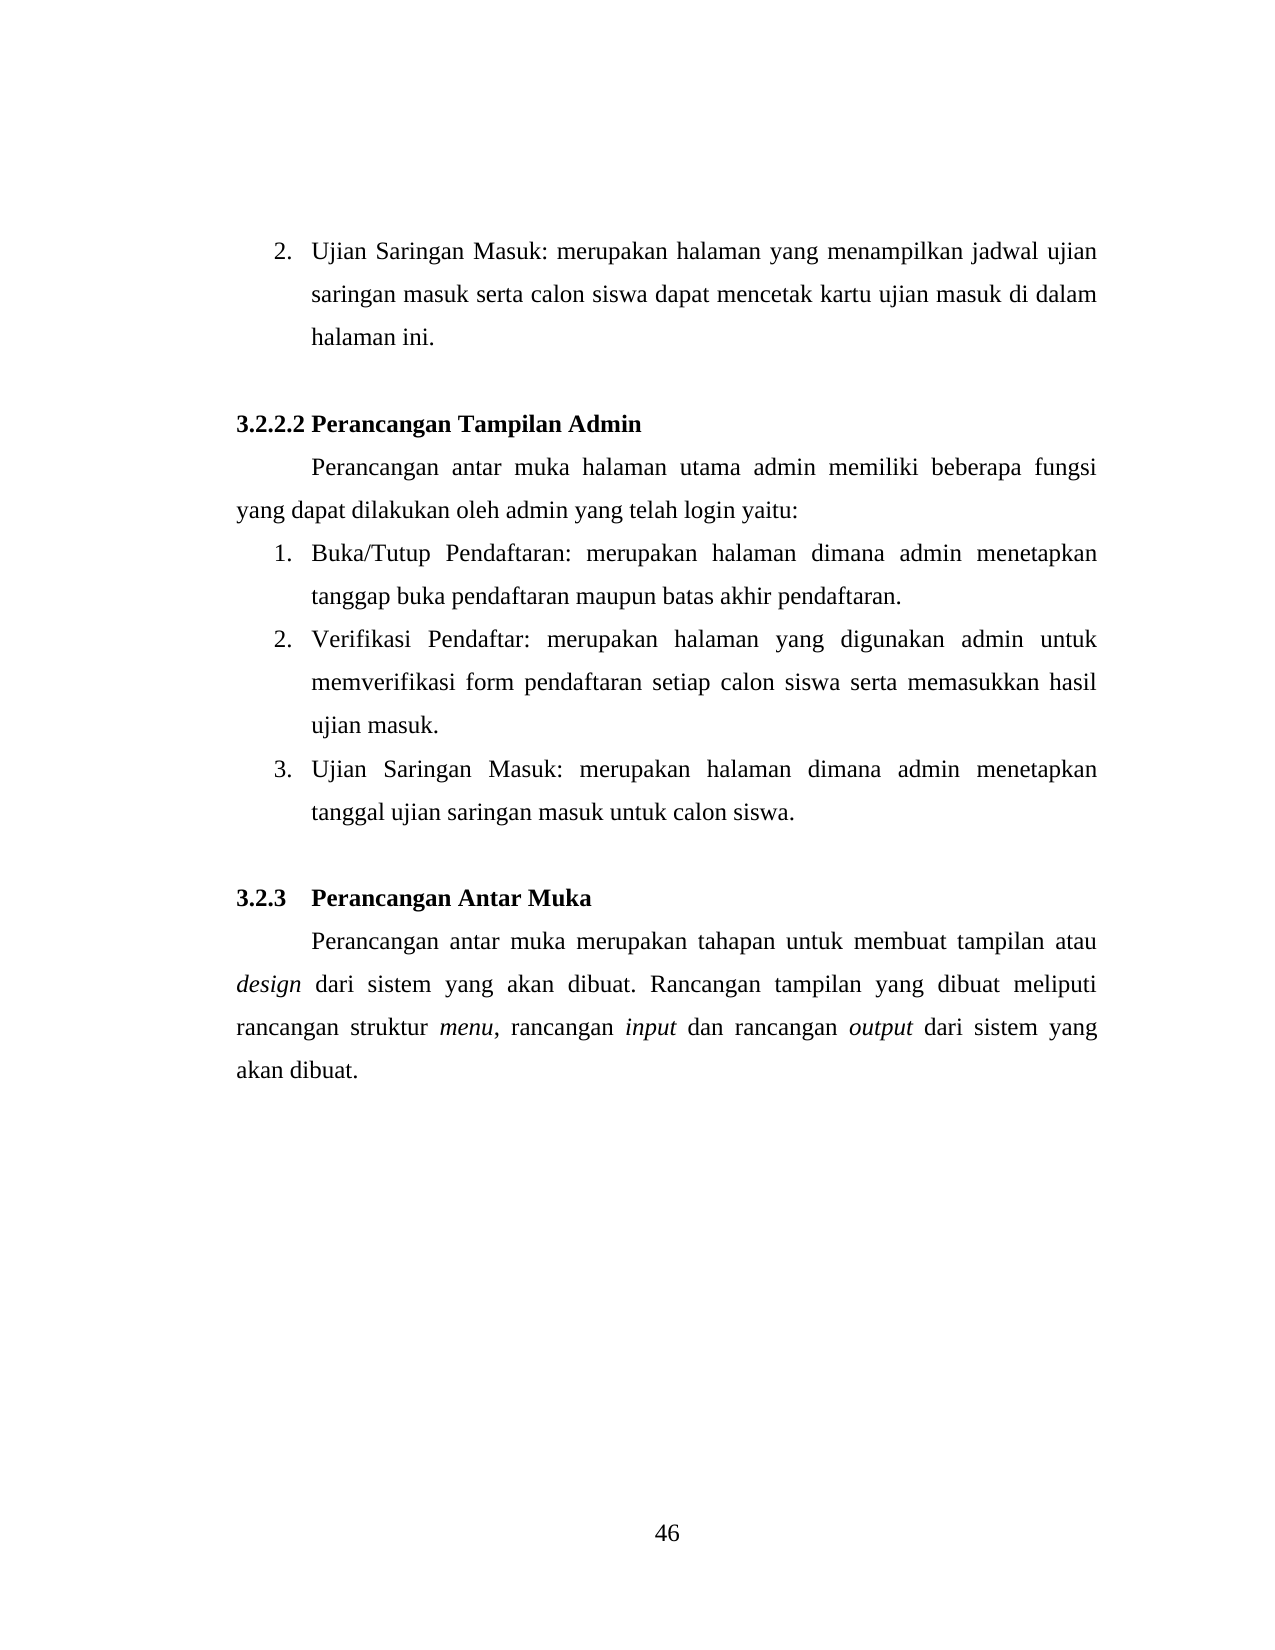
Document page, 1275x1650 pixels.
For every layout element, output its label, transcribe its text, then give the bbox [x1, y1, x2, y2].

text 3.2.3 Perancangan Antar Muka [236, 883, 1098, 912]
list Verifikasi Pendaftar: merupakan halaman yang digunakan admin untuk memverifikasi form pendaftaran setiap calon siswa serta memasukkan hasil ujian masuk. [274, 624, 1098, 739]
text Perancangan antar muka halaman utama admin memiliki beberapa fungsi yang dapat dilakukan oleh admin yang telah login yaitu: [236, 452, 1098, 524]
list Ujian Saringan Masuk: merupakan halaman dimana admin menetapkan tanggal ujian saringan masuk untuk calon siswa. [274, 754, 1098, 826]
list Buka/Tutup Pendaftaran: merupakan halaman dimana admin menetapkan tanggap buka pendaftaran maupun batas akhir pendaftaran. [274, 538, 1098, 610]
list Perancangan antar muka merupakan tahapan untuk membuat tampilan atau design dari sistem yang akan dibuat. Rancangan tampilan yang dibuat meliputi rancangan struktur menu, rancangan input dan rancangan output dari sistem yang akan dibuat. [236, 926, 1098, 1084]
text 3.2.2.2 Perancangan Tampilan Admin [236, 409, 1098, 437]
list Ujian Saringan Masuk: merupakan halaman yang menampilkan jadwal ujian saringan masuk serta calon siswa dapat mencetak kartu ujian masuk di dalam halaman ini. [274, 236, 1098, 351]
